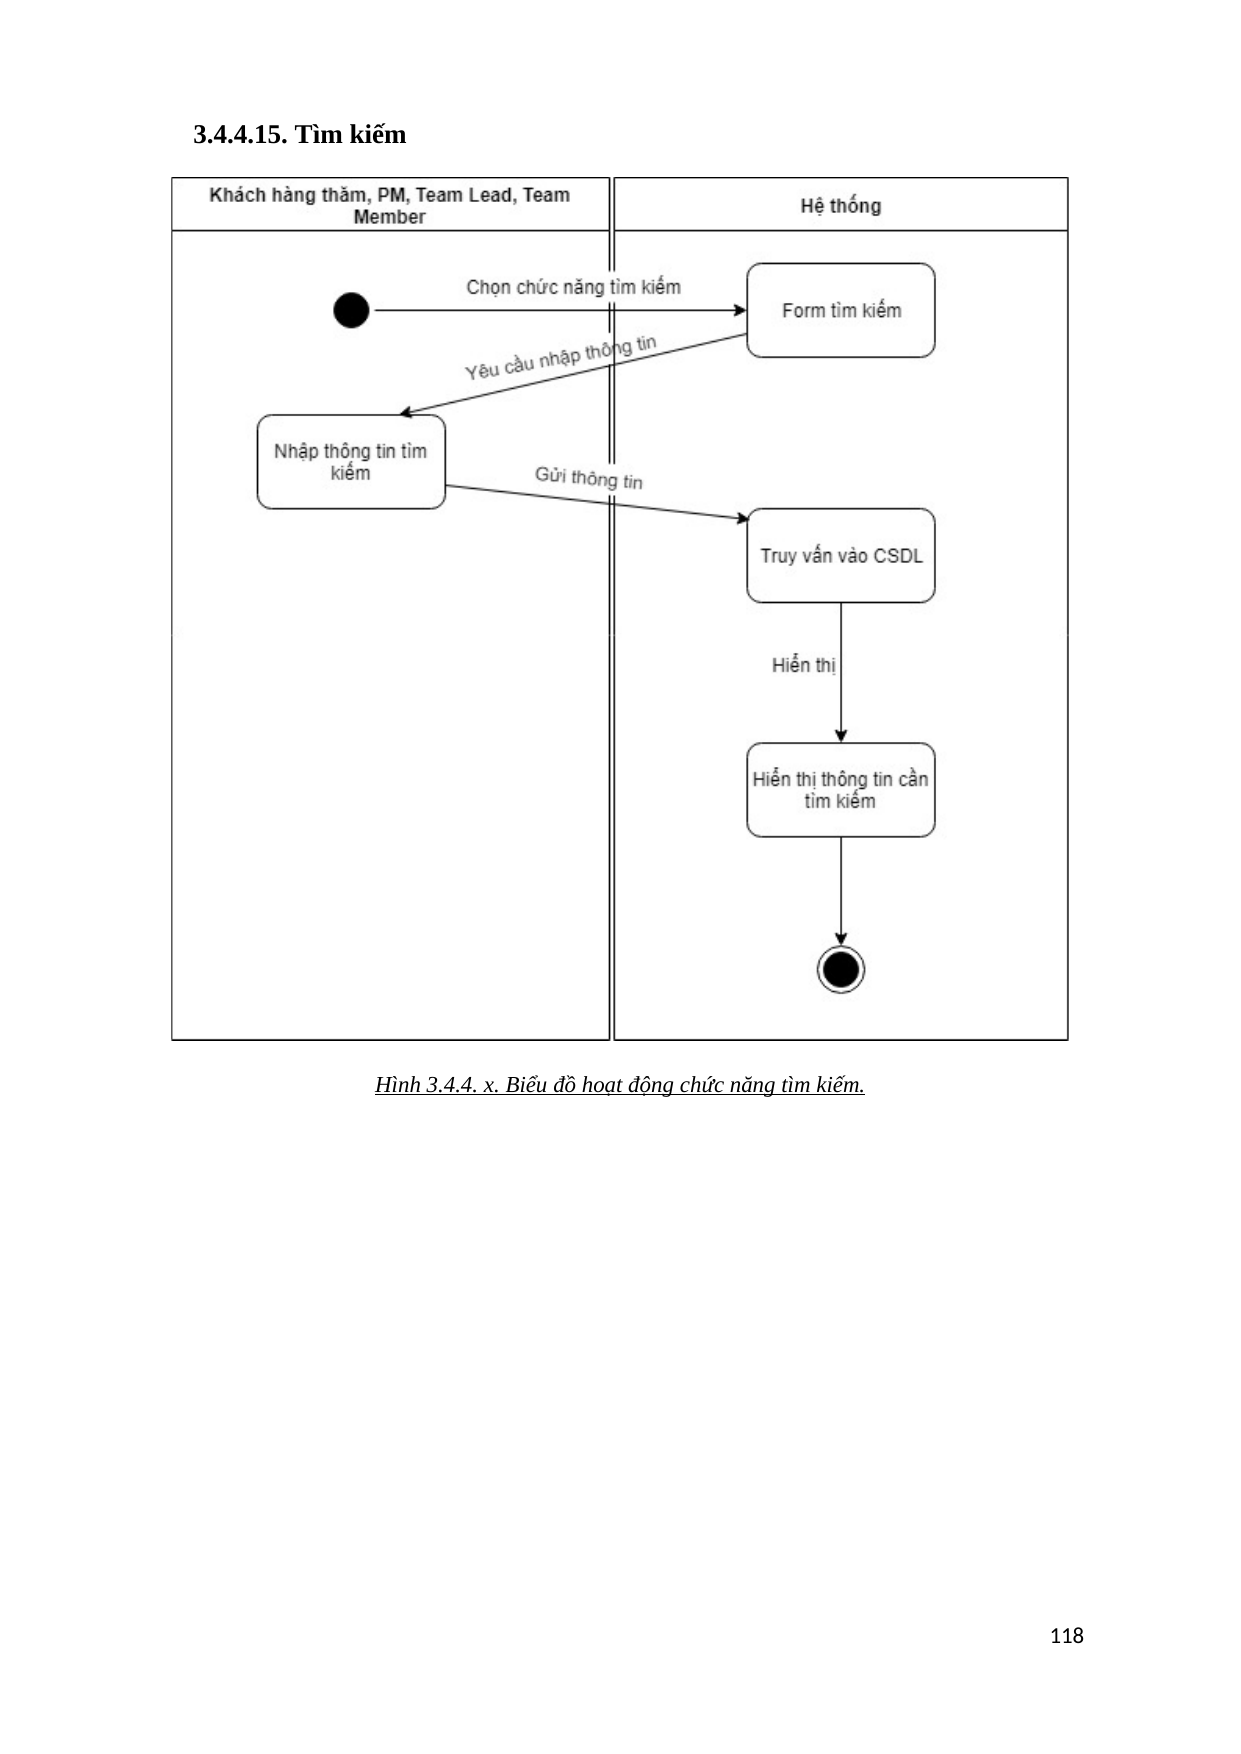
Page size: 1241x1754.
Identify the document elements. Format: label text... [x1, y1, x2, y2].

text Hình 3.4.4. x. Biểu đồ hoạt động chức năng tìm kiếm. [118, 1071, 1122, 1098]
subtitle 3.4.4.15. Tìm kiếm [118, 118, 1122, 149]
picture [171, 177, 1069, 1041]
